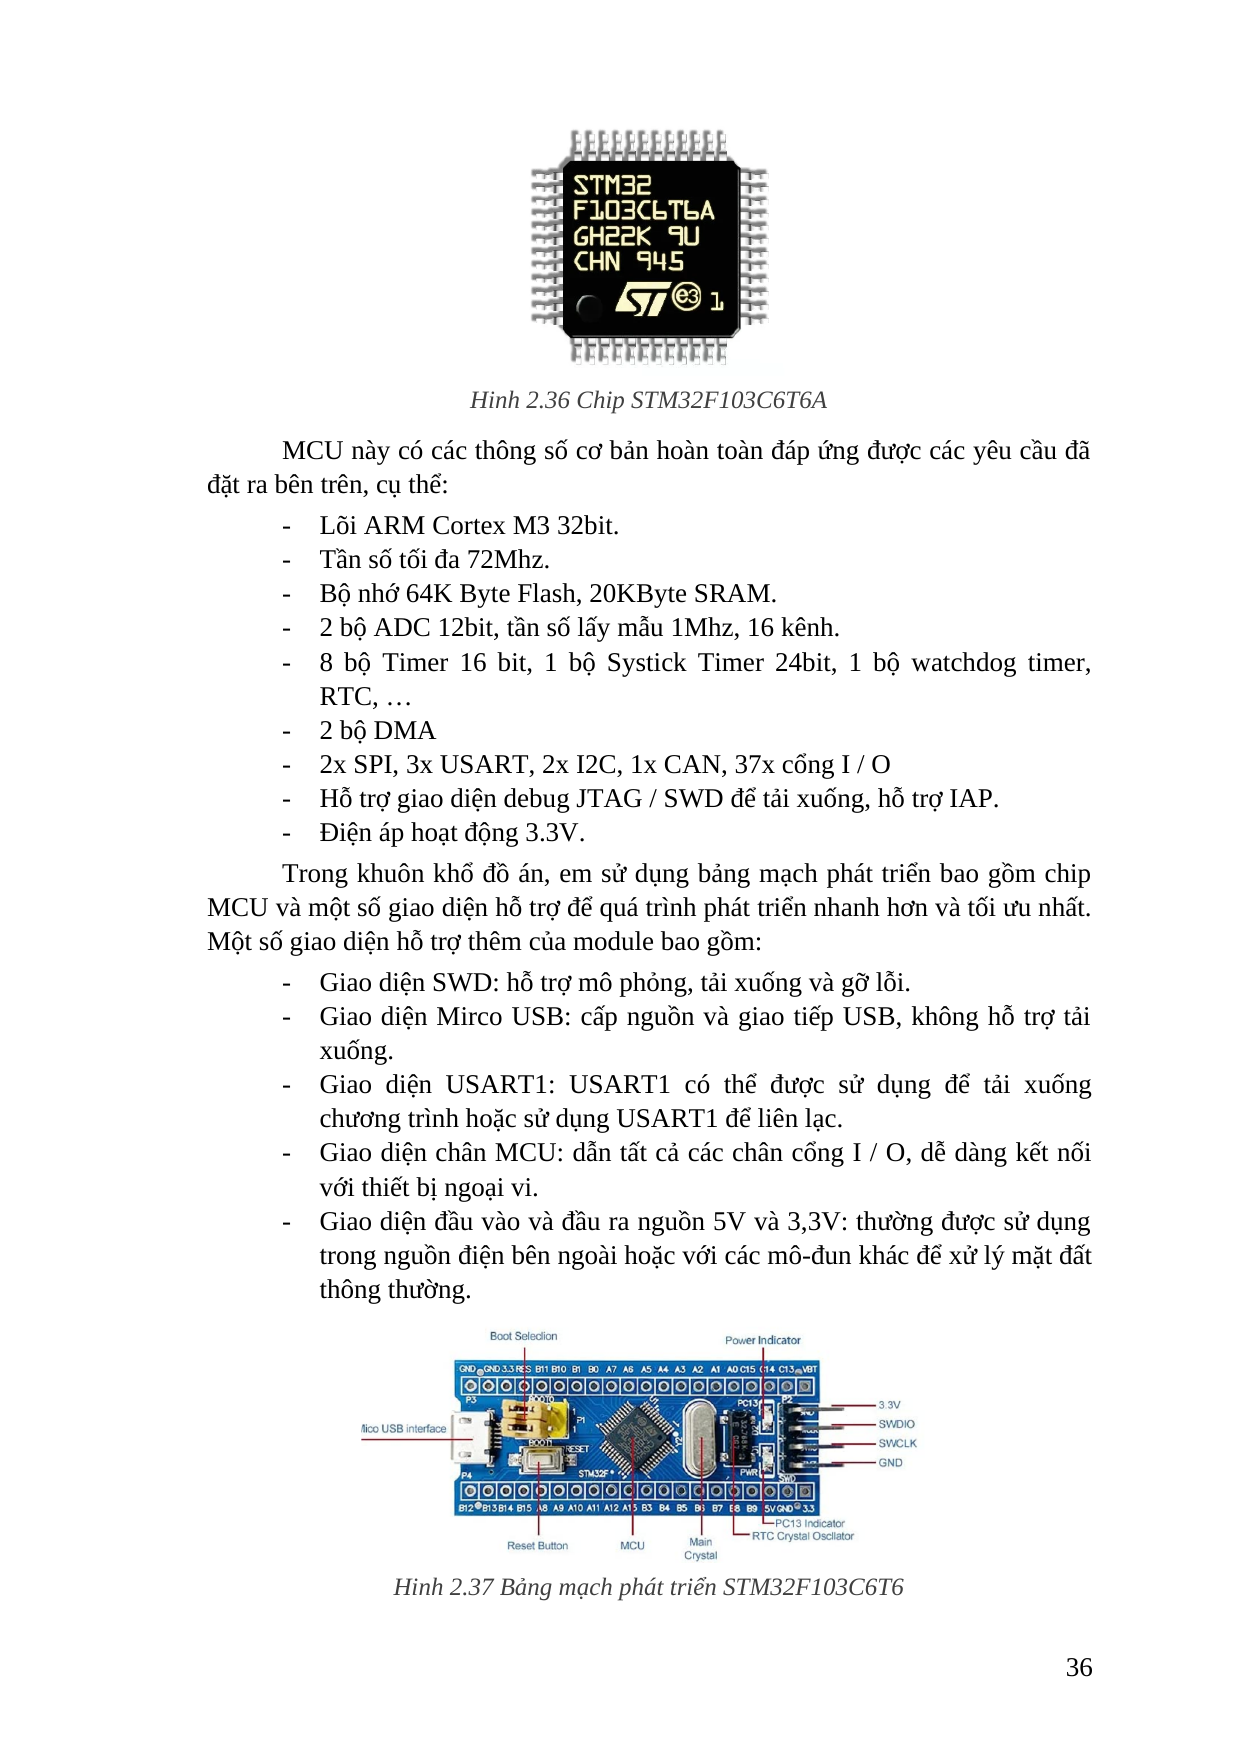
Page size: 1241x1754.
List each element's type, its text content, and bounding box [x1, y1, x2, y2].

list Hỗ trợ giao diện debug JTAG / SWD để tải xuống, hỗ trợ IAP. [282, 782, 1092, 813]
list Giao diện chân MCU: dẫn tất cả các chân cổng I / O, dễ dàng kết nối với thiết bị ngoại vi. [282, 1136, 1092, 1202]
list 8 bộ Timer 16 bit, 1 bộ Systick Timer 24bit, 1 bộ watchdog timer, RTC, … [282, 646, 1092, 711]
picture [361, 1313, 938, 1563]
list Tần số tối đa 72Mhz. [282, 543, 1092, 574]
list Bộ nhớ 64K Byte Flash, 20KByte SRAM. [282, 577, 1092, 608]
list 2x SPI, 3x USART, 2x I2C, 1x CAN, 37x cổng I / O [282, 748, 1092, 779]
text Trong khuôn khổ đồ án, em sử dụng bảng mạch phát triển bao gồm chip MCU và một số giao diện hỗ trợ để quá trình phát triển nhanh hơn và tối ưu nhất. Một số giao diện hỗ trợ thêm của module bao gồm: [207, 857, 1092, 956]
list Giao diện Mirco USB: cấp nguồn và giao tiếp USB, không hỗ trợ tải xuống. [282, 1000, 1092, 1065]
list 2 bộ DMA [282, 714, 1092, 745]
list Giao diện SWD: hỗ trợ mô phỏng, tải xuống và gỡ lỗi. [282, 966, 1092, 997]
list 2 bộ ADC 12bit, tần số lấy mẫu 1Mhz, 16 kênh. [282, 611, 1092, 643]
list Điện áp hoạt động 3.3V. [282, 816, 1092, 848]
text MCU này có các thông số cơ bản hoàn toàn đáp ứng được các yêu cầu đã đặt ra bên trên, cụ thể: [207, 434, 1092, 500]
list Giao diện đầu vào và đầu ra nguồn 5V và 3,3V: thường được sử dụng trong nguồn điện bên ngoài hoặc với các mô-đun khác để xử lý mặt đất thông thường. [282, 1205, 1092, 1304]
list Giao diện USART1: USART1 có thể được sử dụng để tải xuống chương trình hoặc sử dụng USART1 để liên lạc. [282, 1068, 1092, 1133]
picture [514, 118, 785, 376]
list Lõi ARM Cortex M3 32bit. [282, 509, 1092, 540]
